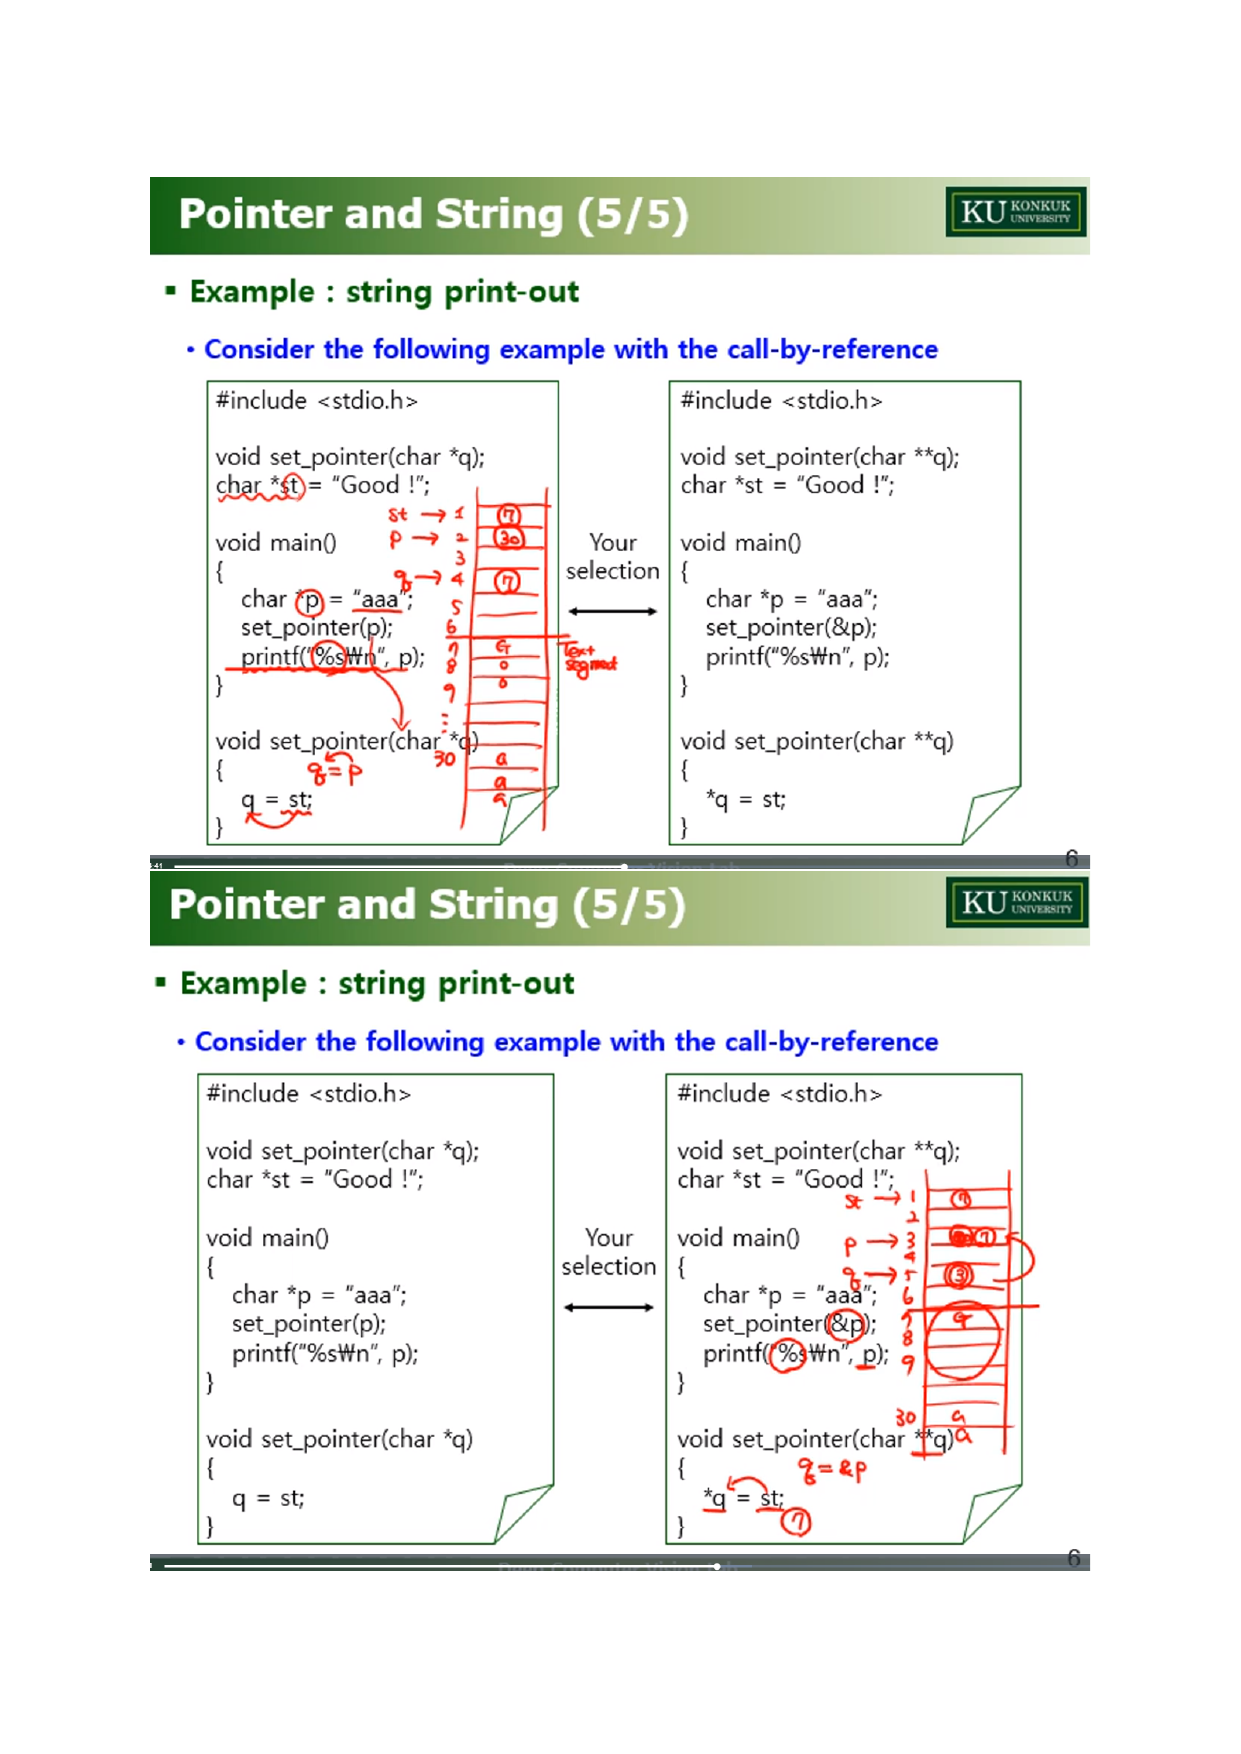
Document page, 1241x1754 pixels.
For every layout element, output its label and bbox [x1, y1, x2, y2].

picture [150, 871, 1091, 1571]
picture [150, 177, 1091, 869]
